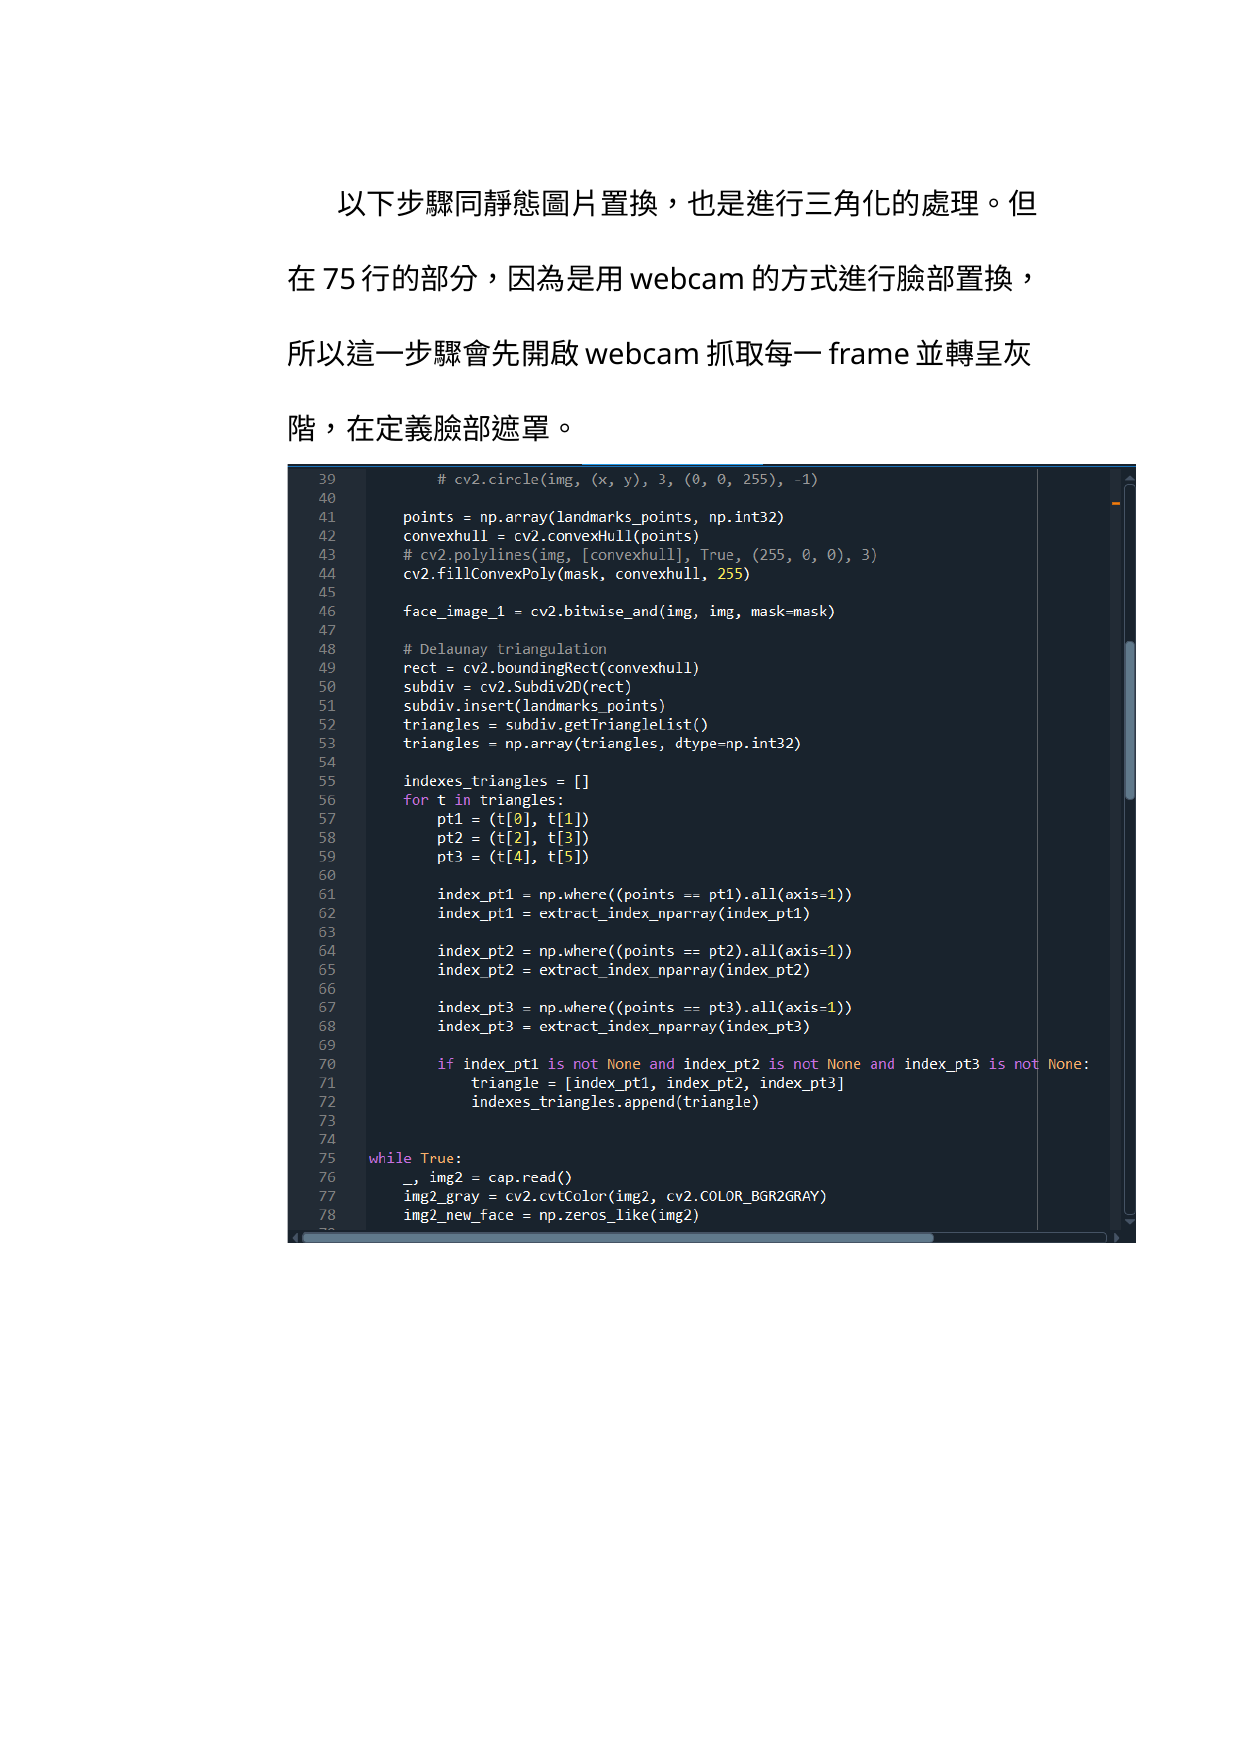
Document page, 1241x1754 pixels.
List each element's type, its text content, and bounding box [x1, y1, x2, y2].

picture [287, 464, 1136, 1243]
text 以下步驟同靜態圖片置換，也是進行三角化的處理。但在75行的部分，因為是用webcam的方式進行臉部置換，所以這一步驟會先開啟webcam抓取每一frame並轉呈灰階，在定義臉部遮罩。 [287, 164, 1053, 464]
